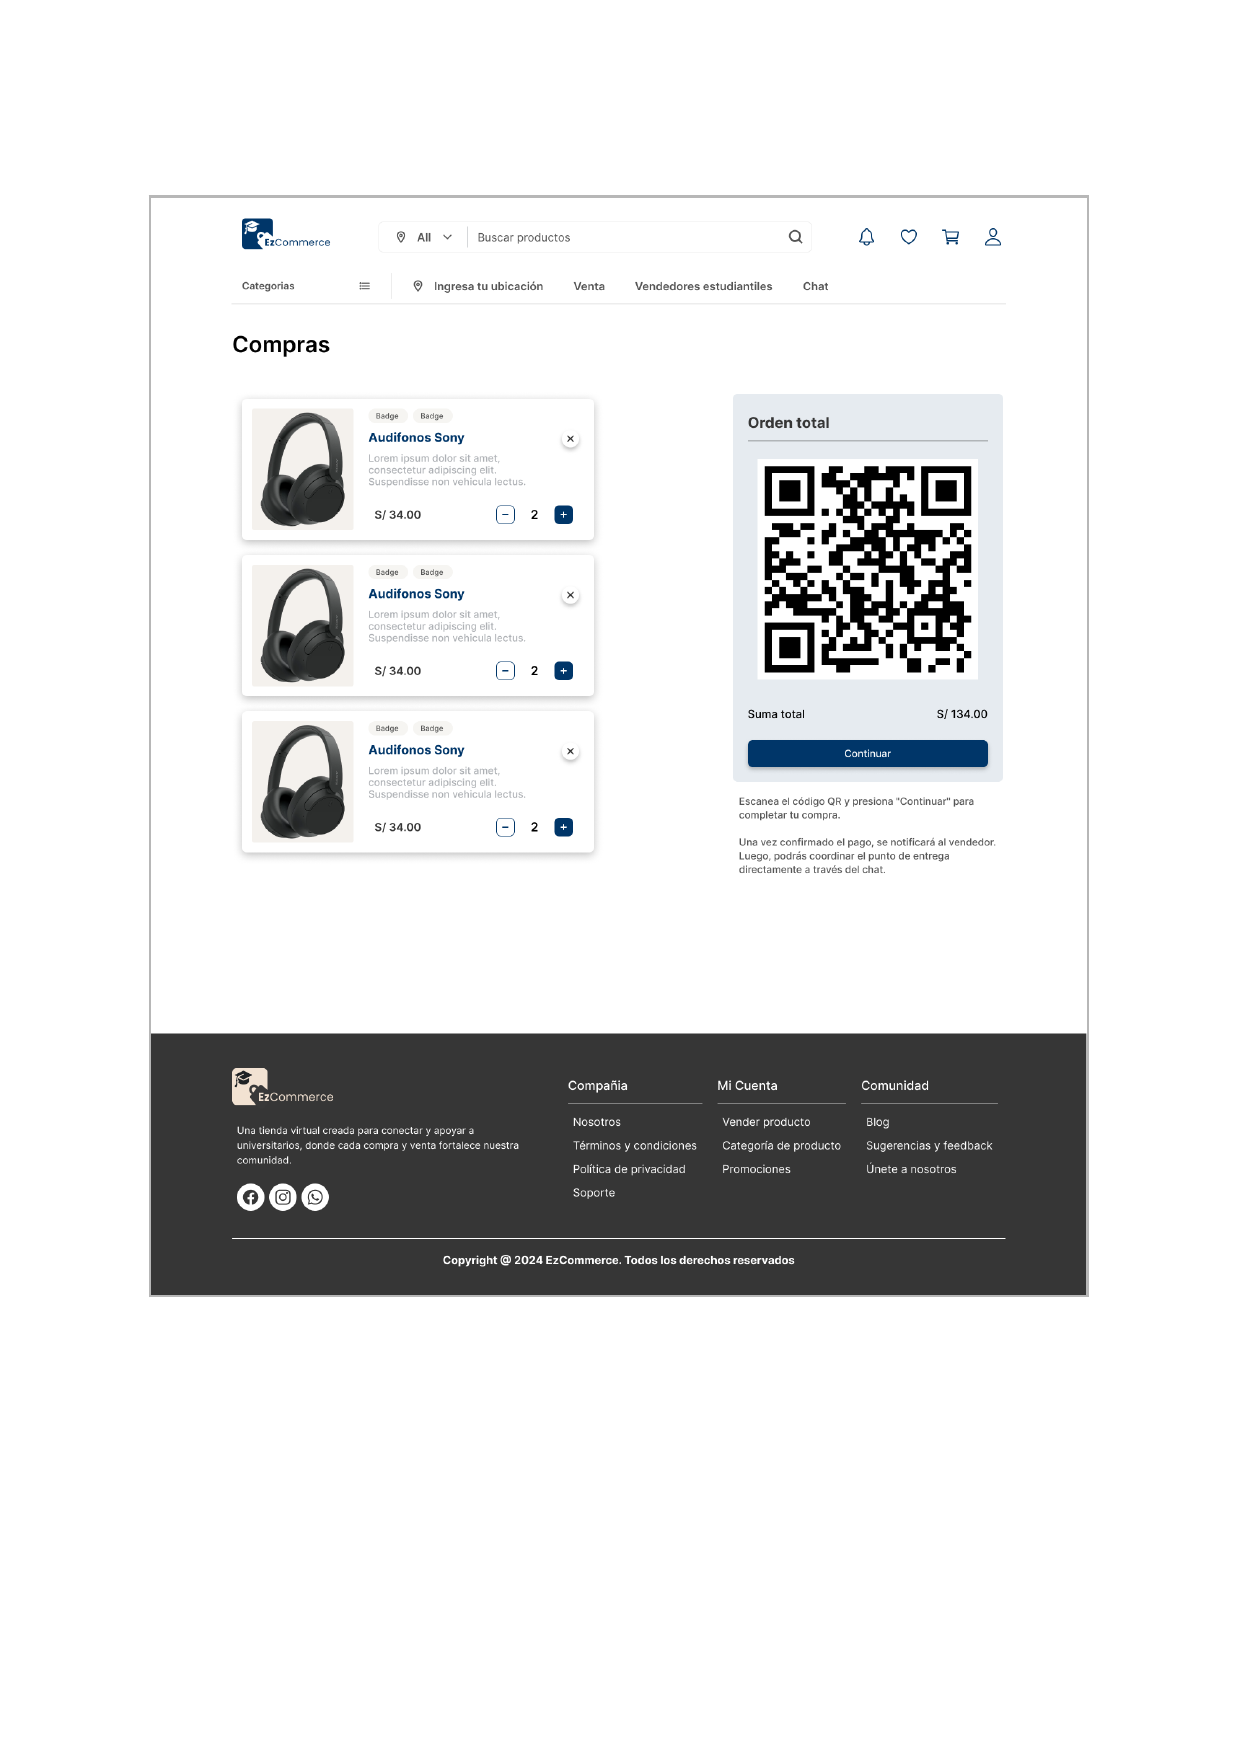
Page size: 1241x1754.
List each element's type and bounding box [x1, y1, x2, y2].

picture [151, 198, 1087, 1295]
